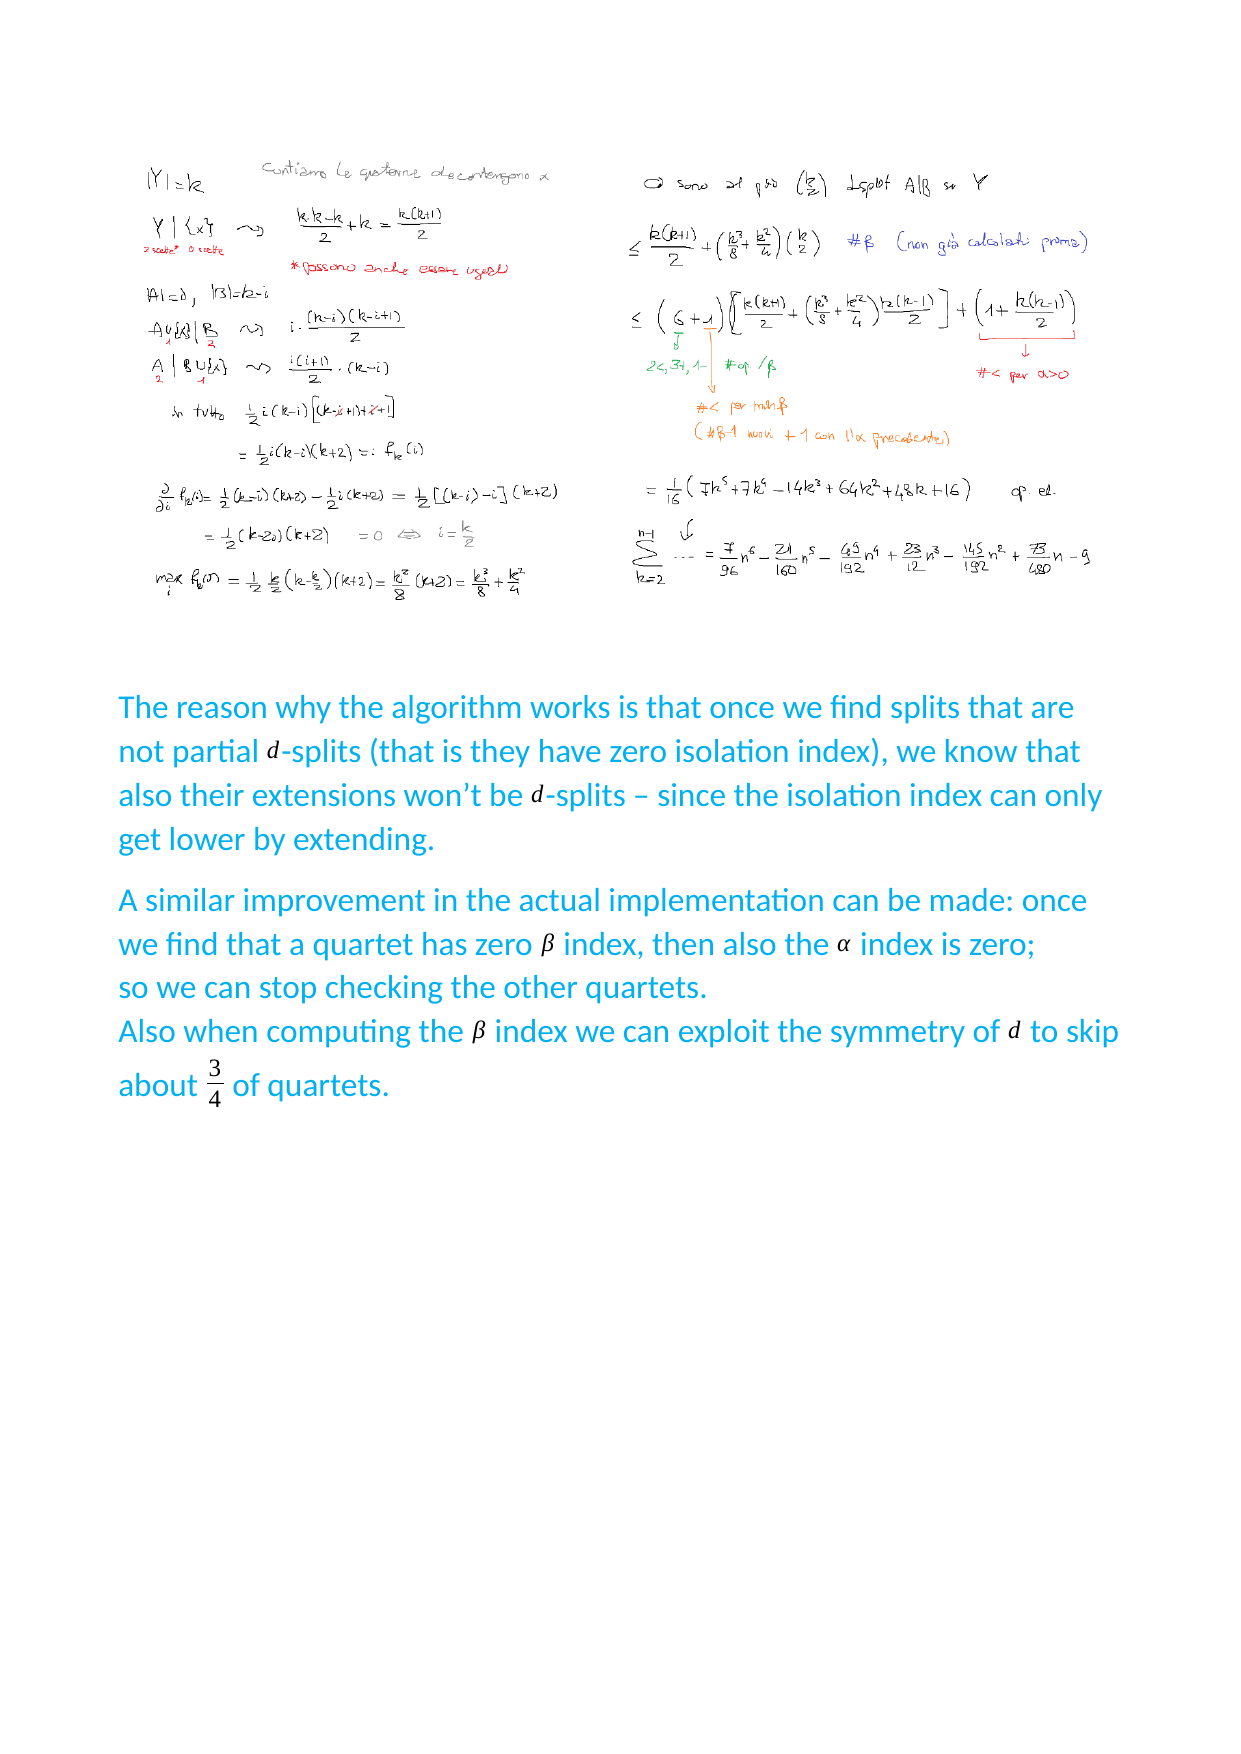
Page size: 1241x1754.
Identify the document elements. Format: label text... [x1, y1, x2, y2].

picture [118, 147, 1105, 607]
text The reason why the algorithm works is that once we find splits that are not partial -splits (that is they have zero isolation index), we know that also their extensions won’t be -splits – since the isolation index can only get lower by extending. [118, 686, 1122, 859]
text A similar improvement in the actual implementation can be made: once we find that a quartet has zero index, then also the index is zero; so we can stop checking the other quartets. Also when computing the index we can exploit the symmetry of to skip about of quartets. [118, 879, 1122, 1113]
